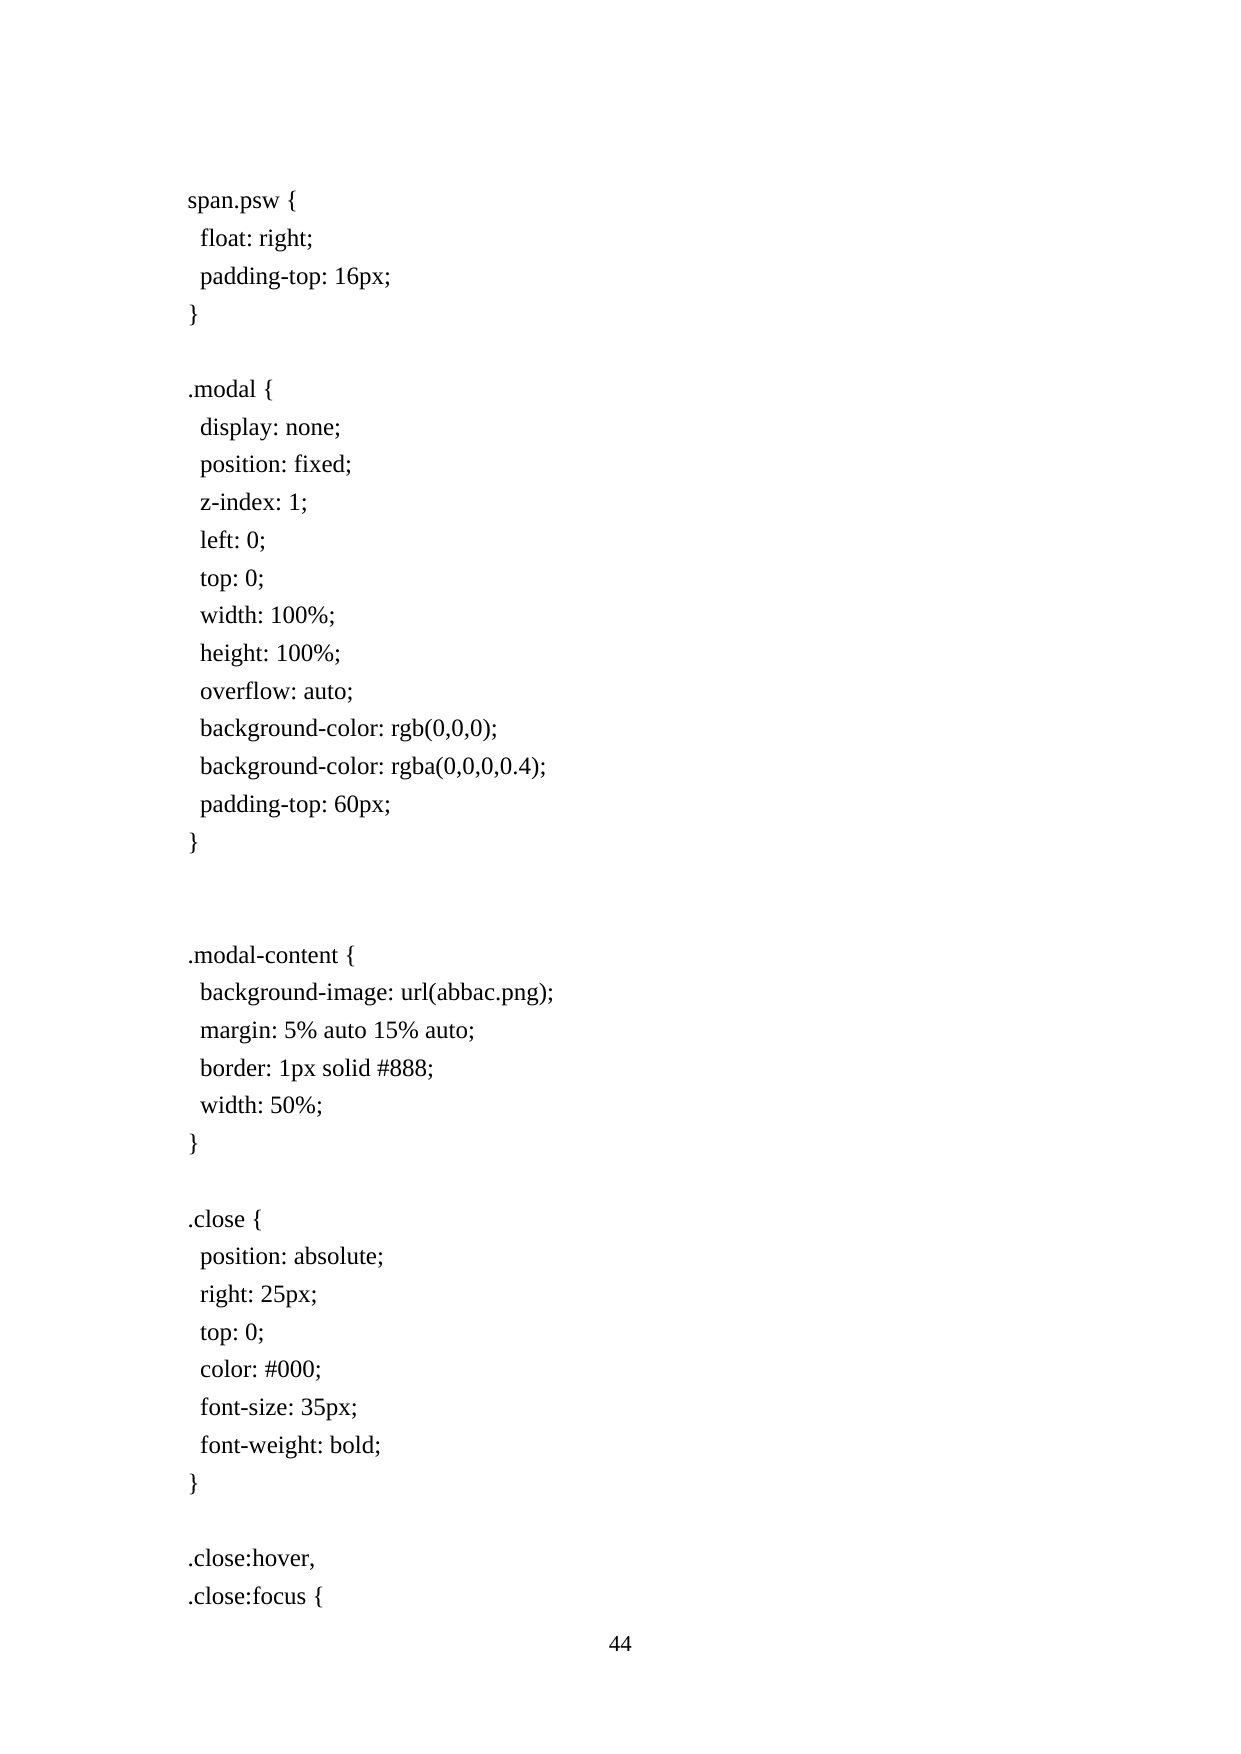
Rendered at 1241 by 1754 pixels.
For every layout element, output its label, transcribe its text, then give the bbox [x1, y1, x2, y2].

subtitle background-image: url(abbac.png); [187, 977, 1140, 1006]
subtitle right: 25px; [187, 1279, 1140, 1308]
subtitle position: absolute; [187, 1241, 1140, 1270]
subtitle } [187, 299, 1140, 327]
subtitle float: right; [187, 223, 1140, 252]
subtitle padding-top: 60px; [187, 789, 1140, 818]
subtitle span.psw { [187, 186, 1140, 214]
subtitle margin: 5% auto 15% auto; [187, 1015, 1140, 1044]
subtitle .modal-content { [187, 940, 1140, 968]
subtitle left: 0; [187, 525, 1140, 554]
subtitle width: 100%; [187, 600, 1140, 629]
subtitle } [187, 1468, 1140, 1496]
subtitle font-weight: bold; [187, 1430, 1140, 1459]
subtitle background-color: rgba(0,0,0,0.4); [187, 751, 1140, 780]
subtitle padding-top: 16px; [187, 261, 1140, 290]
subtitle width: 50%; [187, 1091, 1140, 1119]
subtitle } [187, 827, 1140, 855]
subtitle background-color: rgb(0,0,0); [187, 713, 1140, 742]
subtitle height: 100%; [187, 638, 1140, 667]
subtitle position: fixed; [187, 449, 1140, 478]
subtitle .close:hover, [187, 1543, 1140, 1572]
subtitle } [187, 1128, 1140, 1157]
subtitle overflow: auto; [187, 676, 1140, 704]
subtitle font-size: 35px; [187, 1392, 1140, 1421]
subtitle top: 0; [187, 563, 1140, 591]
subtitle .close:focus { [187, 1581, 1140, 1609]
subtitle display: none; [187, 412, 1140, 441]
subtitle .close { [187, 1204, 1140, 1232]
subtitle border: 1px solid #888; [187, 1053, 1140, 1082]
subtitle .modal { [187, 374, 1140, 403]
subtitle color: #000; [187, 1354, 1140, 1383]
subtitle z-index: 1; [187, 487, 1140, 516]
subtitle top: 0; [187, 1317, 1140, 1346]
